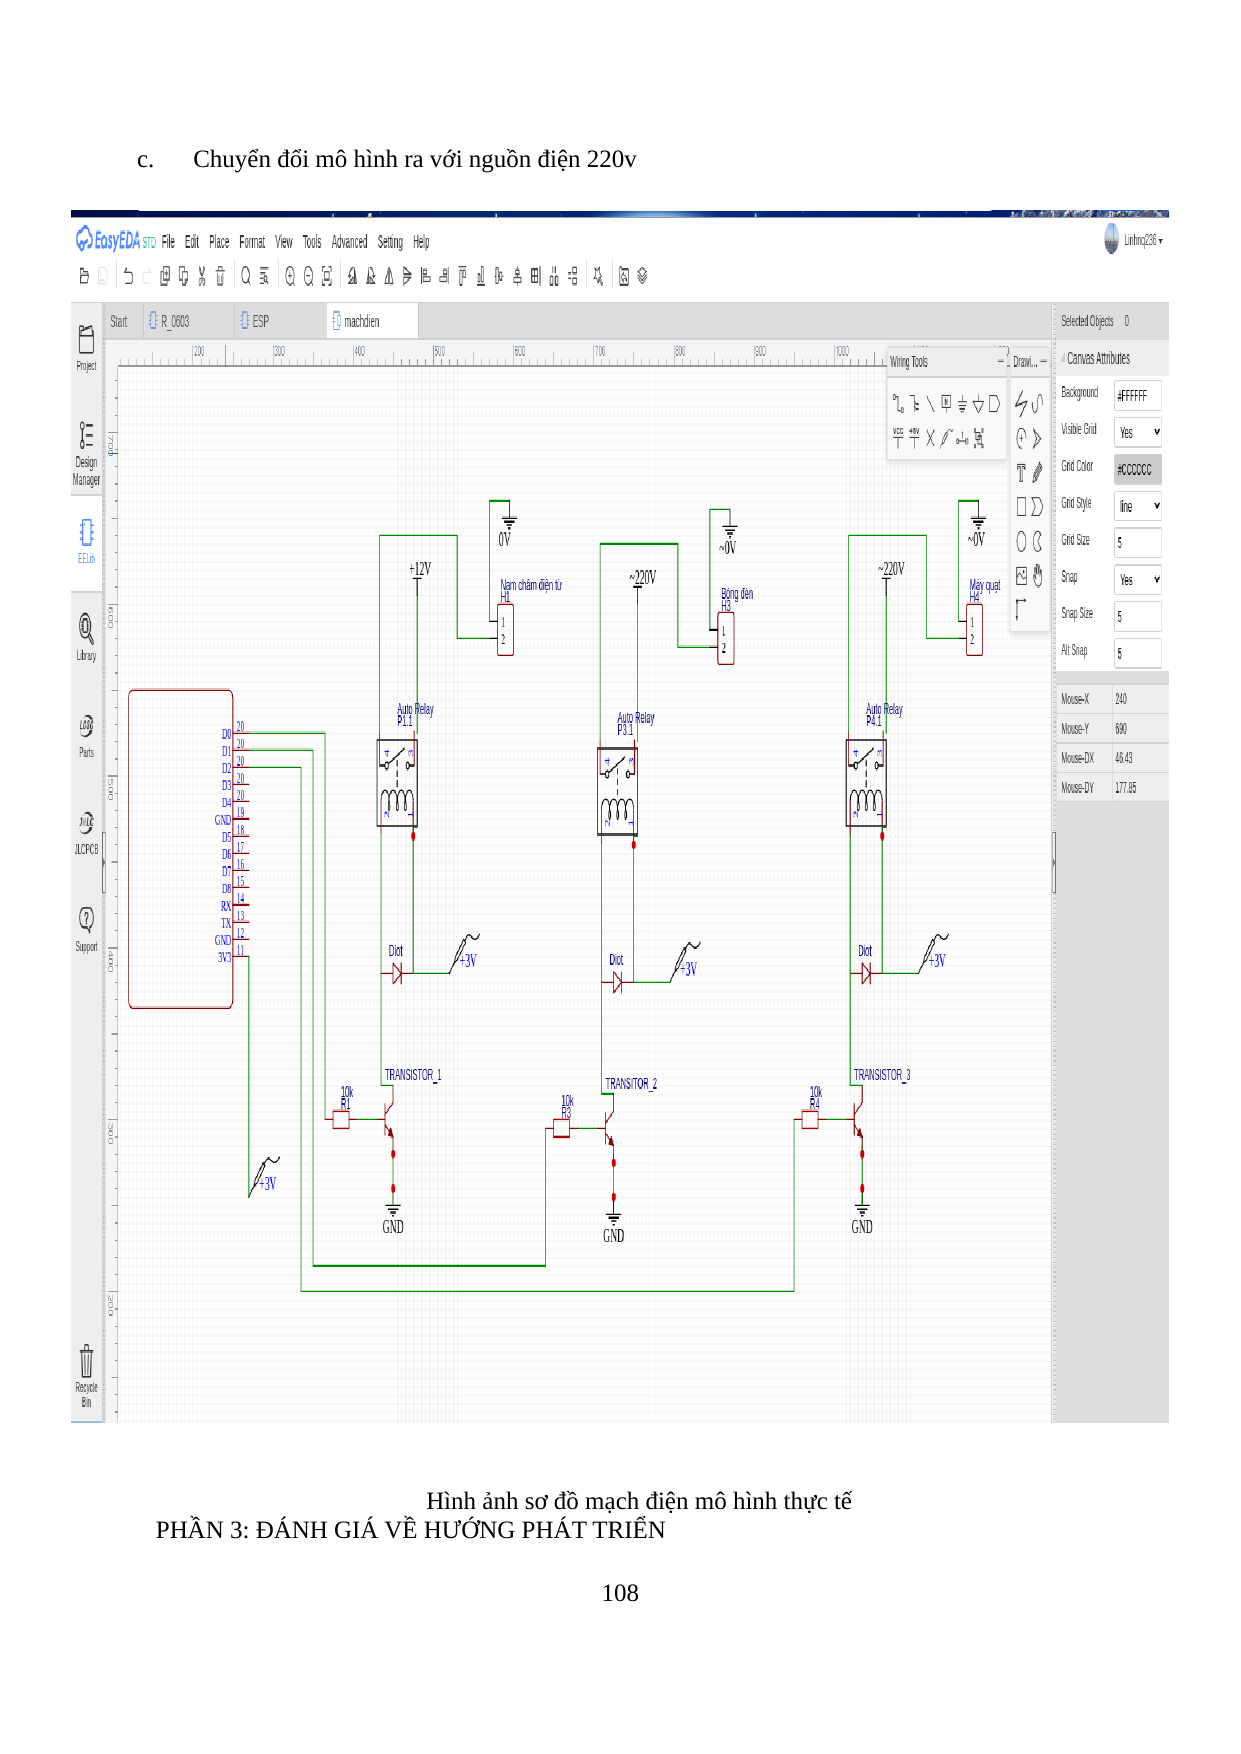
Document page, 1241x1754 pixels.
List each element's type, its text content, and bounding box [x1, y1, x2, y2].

list PHẦN 3: ĐÁNH GIÁ VỀ HƯỚNG PHÁT TRIỂN [156, 1515, 1122, 1543]
list Hình ảnh sơ đồ mạch điện mô hình thực tế [156, 1486, 1122, 1515]
text c. Chuyển đổi mô hình ra với nguồn điện 220v [118, 144, 1122, 172]
picture [71, 210, 1170, 1423]
